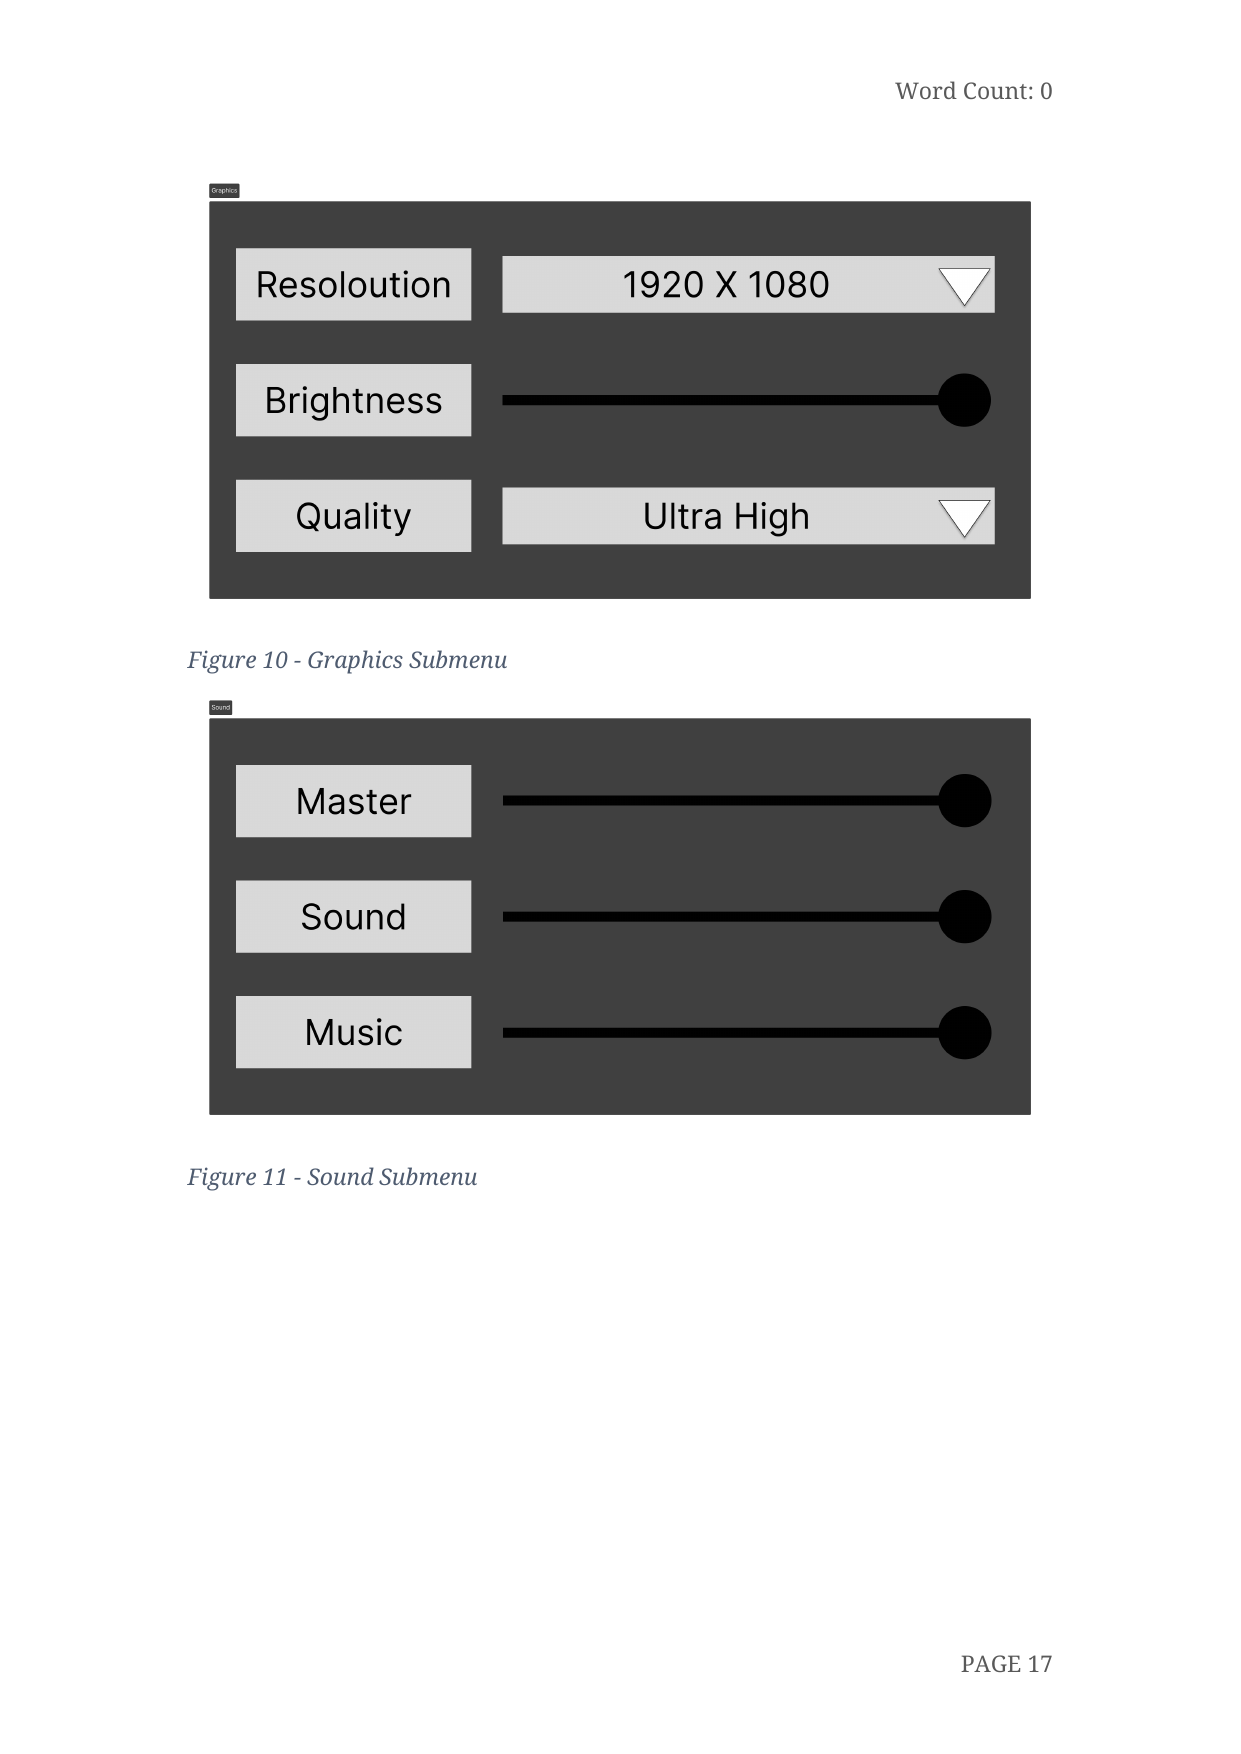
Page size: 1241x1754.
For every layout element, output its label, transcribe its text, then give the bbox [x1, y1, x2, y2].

picture [187, 180, 1053, 621]
text Figure 11 - Sound Submenu [187, 1161, 1053, 1192]
text Figure 10 - Graphics Submenu [187, 644, 1053, 676]
picture [187, 696, 1053, 1137]
